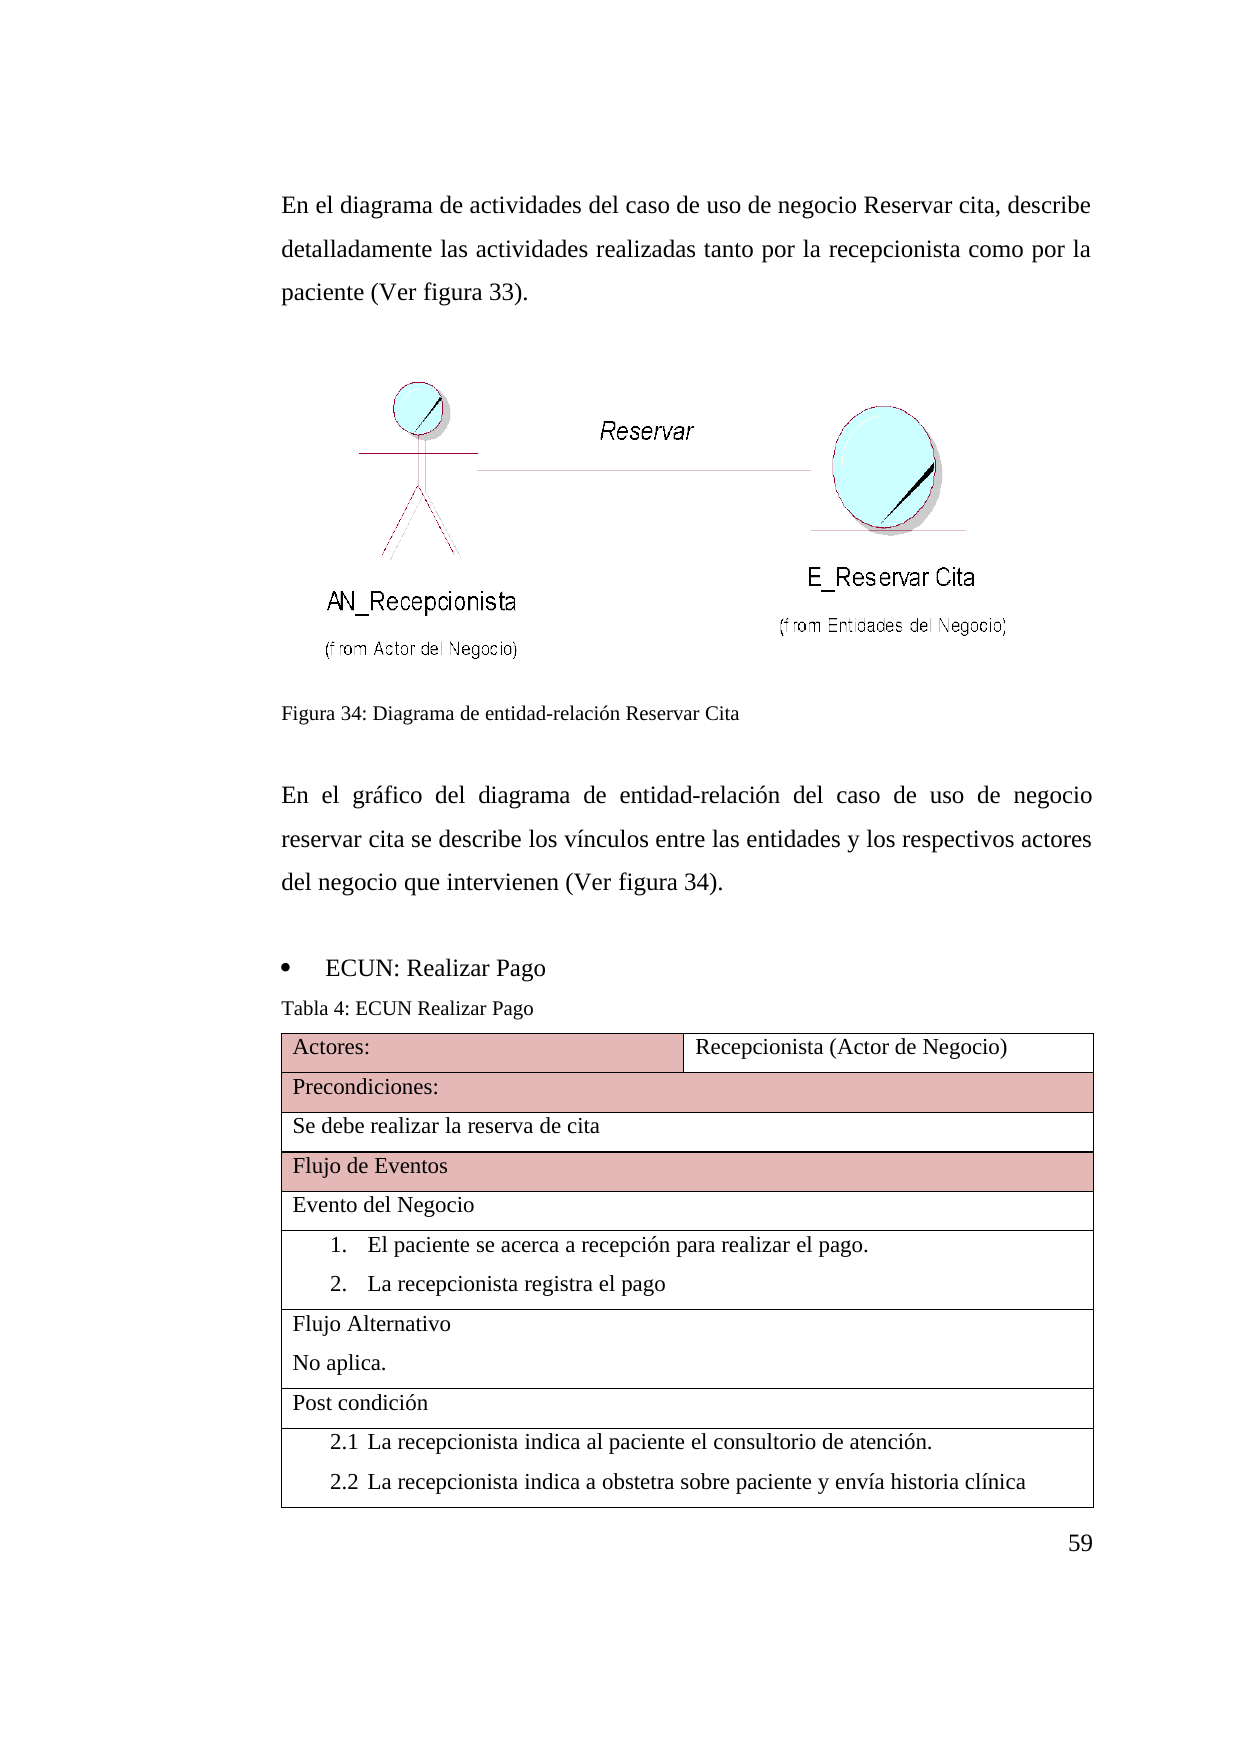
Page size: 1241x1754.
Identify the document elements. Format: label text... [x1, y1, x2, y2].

table_header Actores: [282, 1034, 683, 1072]
table_cell Flujo Alternativo No aplica. [282, 1310, 1093, 1388]
text Figura 34: Diagrama de entidad-relación Reservar Cita [281, 701, 1107, 725]
picture [326, 382, 1005, 659]
text En el gráfico del diagrama de entidad-relación del caso de uso de negocio reservar cita se describe los vínculos entre las entidades y los respectivos actores del negocio que intervienen (Ver figura 34). [281, 781, 1093, 896]
table_cell Flujo de Eventos [282, 1153, 1093, 1191]
table_cell La recepcionista indica al paciente el consultorio de atención. La recepcionista indica a obstetra sobre paciente y envía historia clínica [282, 1429, 1093, 1507]
text Tabla 4: ECUN Realizar Pago [281, 996, 1107, 1020]
table_cell Se debe realizar la reserva de cita [282, 1113, 1093, 1151]
table_cell Evento del Negocio [282, 1192, 1093, 1230]
table_cell Post condición [282, 1389, 1093, 1428]
list ECUN: Realizar Pago [281, 953, 1107, 982]
text En el diagrama de actividades del caso de uso de negocio Reservar cita, describe detalladamente las actividades realizadas tanto por la recepcionista como por la paciente (Ver figura 33). [281, 190, 1092, 306]
table_header Recepcionista (Actor de Negocio) [684, 1034, 1093, 1072]
table_cell El paciente se acerca a recepción para realizar el pago. La recepcionista registra el pago [282, 1231, 1093, 1309]
table_cell Precondiciones: [282, 1073, 1093, 1112]
